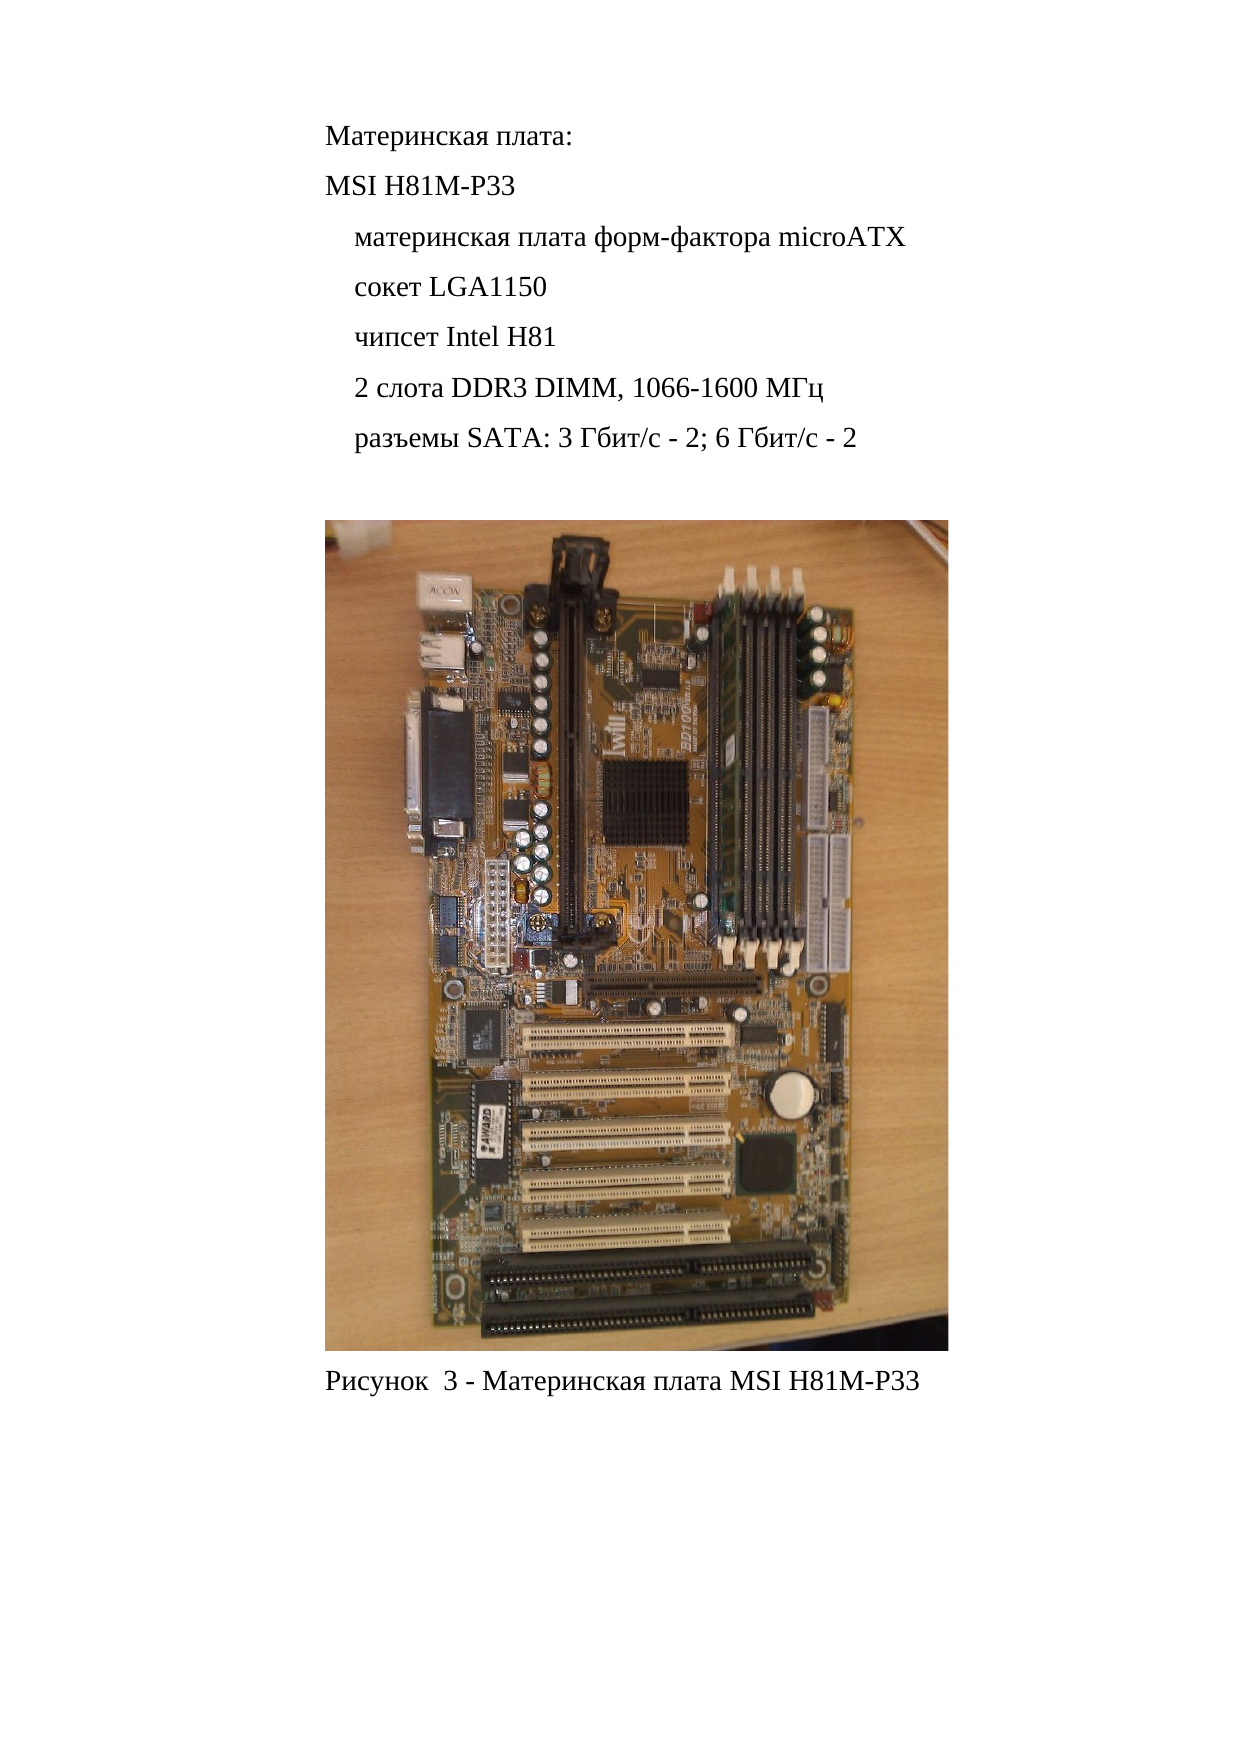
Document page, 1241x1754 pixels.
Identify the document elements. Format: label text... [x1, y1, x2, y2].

text MSI H81M-P33 [251, 168, 1152, 202]
picture [325, 520, 949, 1351]
text Рисунок 3 - Материнская плата MSI H81M-P33 [251, 1363, 1152, 1397]
text сокет LGA1150 [251, 269, 1152, 303]
text разъемы SATA: 3 Гбит/с - 2; 6 Гбит/с - 2 [251, 420, 1152, 453]
text чипсет Intel H81 [251, 319, 1152, 353]
text 2 слота DDR3 DIMM, 1066-1600 МГц [251, 370, 1152, 403]
text Материнская плата: [251, 118, 1152, 152]
text материнская плата форм-фактора microATX [251, 219, 1152, 252]
